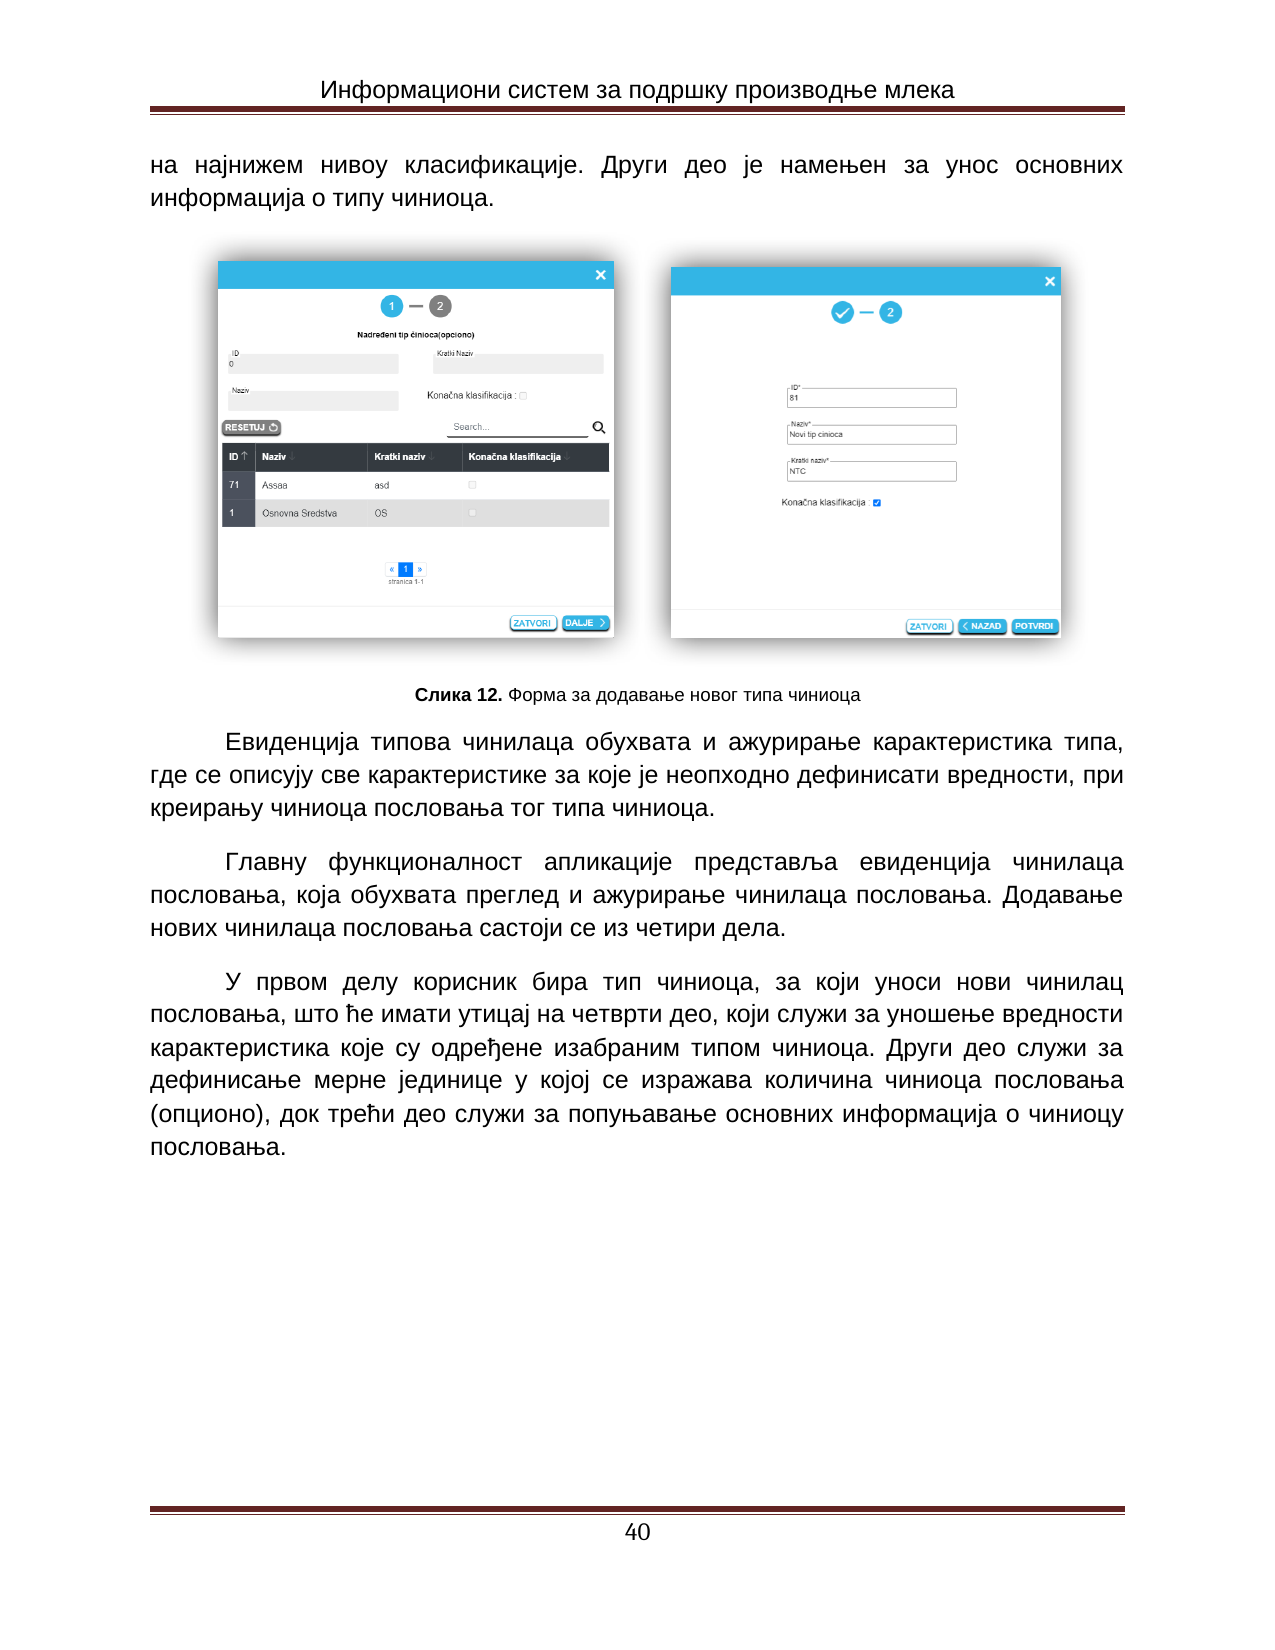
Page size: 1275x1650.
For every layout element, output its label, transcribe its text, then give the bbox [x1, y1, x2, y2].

text Главну функционалност апликације представља евиденција чинилаца пословања, која обухвата преглед и ажурирање чинилаца пословања. Додавање нових чинилаца пословања састоји се из четири дела. [150, 847, 1125, 941]
picture [671, 267, 1061, 638]
text У првом делу корисник бира тип чиниоца, за који уноси нови чинилац пословања, што ће имати утицај на четврти део, који служи за уношење вредности карактеристика које су одређене изабраним типом чиниоца. Други део служи за дефинисање мерне јединице у којој се изражава количина чиниоца пословања (опционо), док трећи део служи за попуњавање основних информација о чиниоцу пословања. [150, 966, 1125, 1160]
text Евиденција типова чинилаца обухвата и ажурирање карактеристика типа, где се описују све карактеристике за које је неопходно дефинисати вредности, при креирању чиниоца пословања тог типа чиниоца. [150, 727, 1125, 821]
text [150, 150, 1125, 212]
picture [218, 261, 614, 638]
